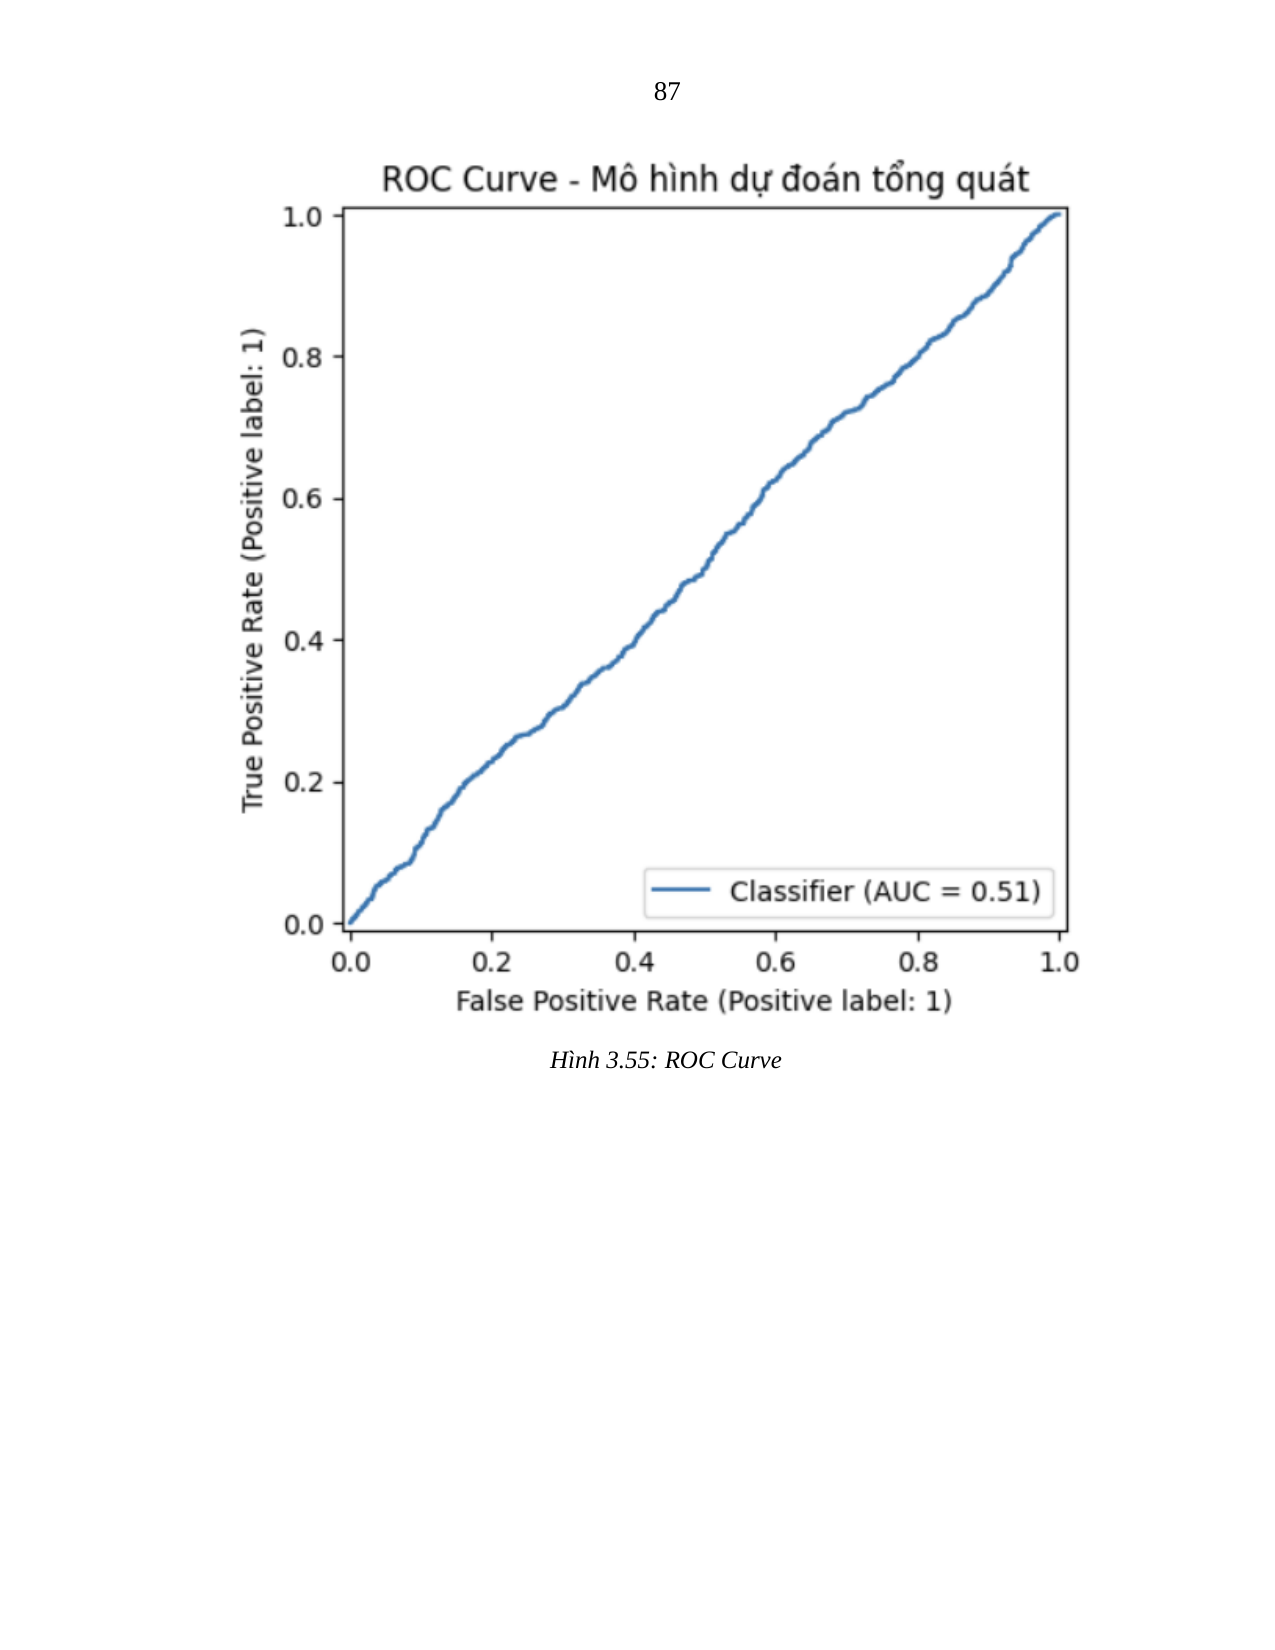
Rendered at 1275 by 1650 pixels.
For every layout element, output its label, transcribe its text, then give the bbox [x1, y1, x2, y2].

picture [206, 147, 1135, 1025]
